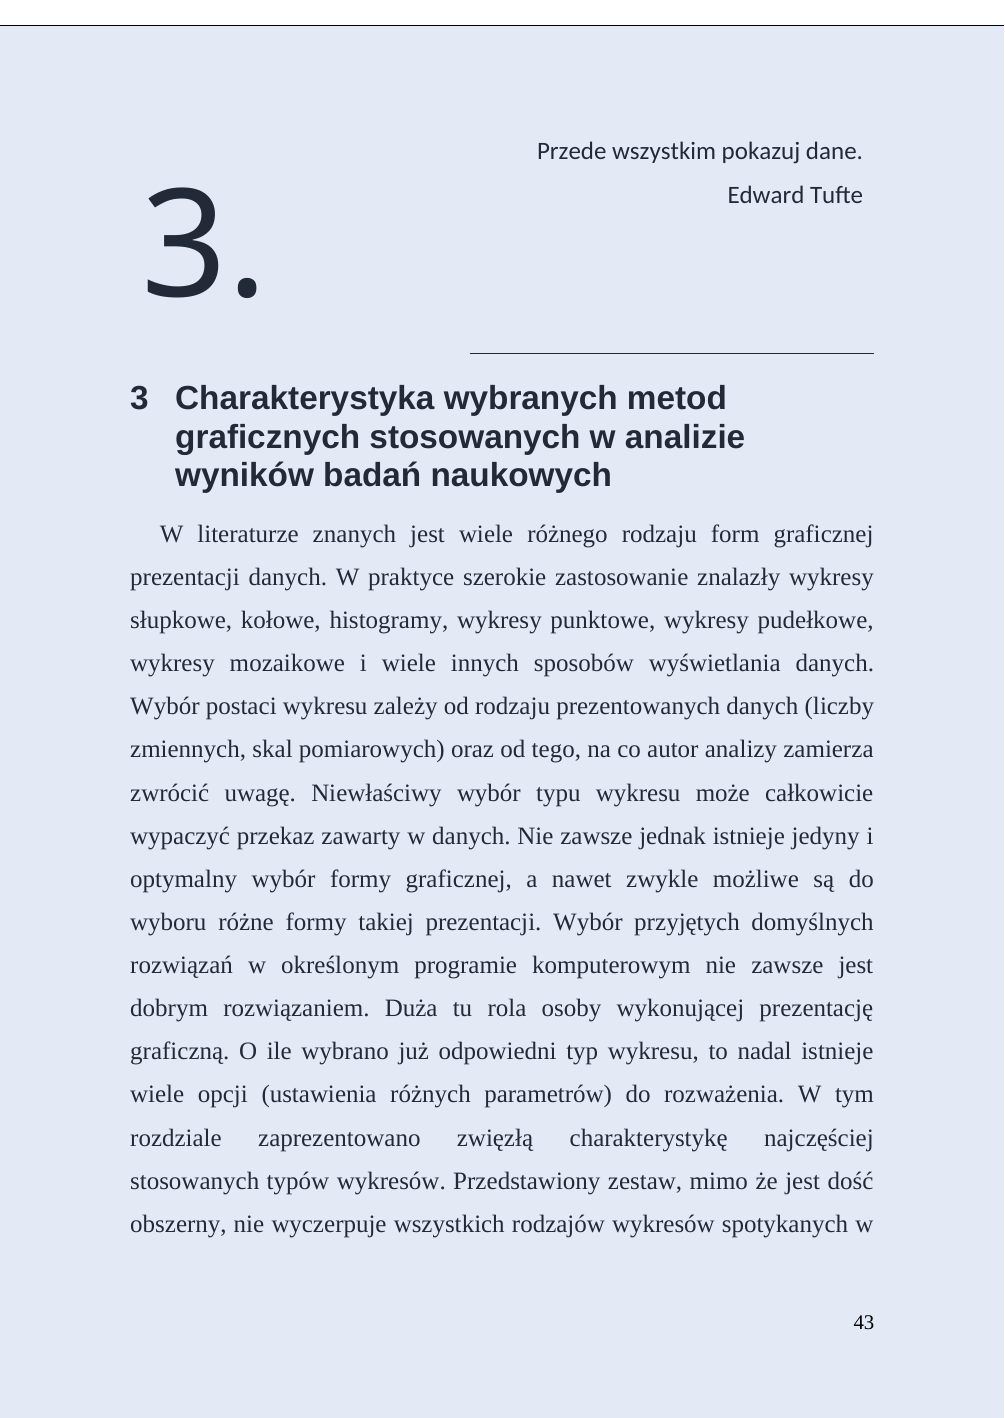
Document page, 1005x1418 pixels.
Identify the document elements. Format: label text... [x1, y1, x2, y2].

subtitle Wykres słonecznikowy [130, 378, 874, 494]
text Francis Galton (1822-1911) był brytyjskim naukowcem prowadzącym badania nad dziedzicznością cech fizycznych i psychicznych u ludzi. Jednym z jego najbardziej znanych eksperymentów było określenie postaci związku między wzrostem rodziców a wzrostem ich dzieci. W trakcie tego badania Galton zbadał kilkaset rodzin. Wynikiem tych prac było stworzenie koncepcji tzw. "regresji do średniej". Galton odkrył, że dzieci, których rodzice mieli bardzo wysoki lub bardzo niski wzrost, miały tendencję do wykazywania średniego wzrostu, który był bliższy średniemu wzrostowi całej populacji niż u ich rodziców. Badania pokazały, że dzieci osób o ponadprzeciętnym wzroście zazwyczaj są niższe od swoich rodziców, podczas gdy dzieci osób o wzroście znacznie niższym od średniego zwykle są wyższe od swoich rodziców. [130, 519, 874, 1238]
